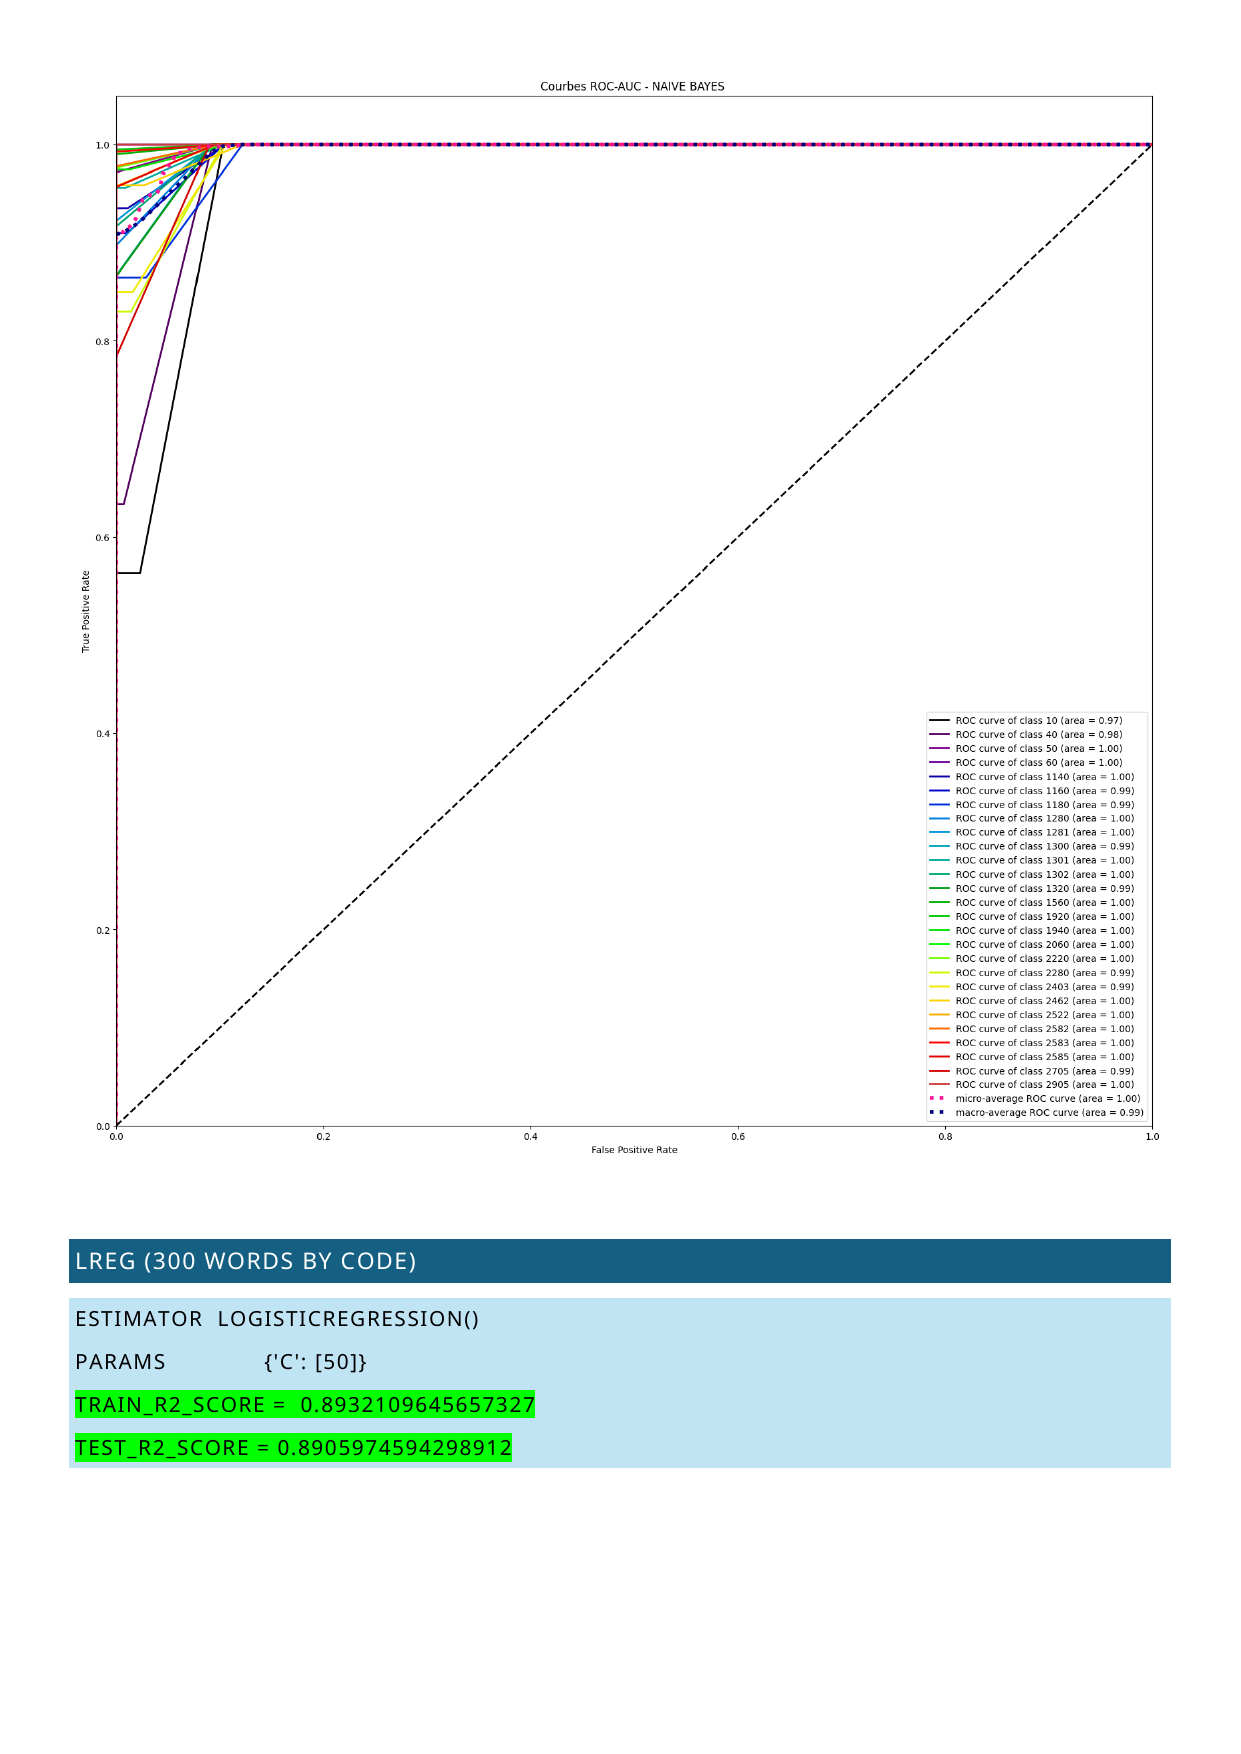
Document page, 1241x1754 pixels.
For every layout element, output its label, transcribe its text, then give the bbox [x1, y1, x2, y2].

subtitle train_r2_score = 0.8932109645657327 [75, 1384, 1165, 1418]
subtitle estimator LogisticRegression() [75, 1304, 1165, 1332]
subtitle LREG (300 words by code) [75, 1245, 1165, 1276]
picture [75, 75, 1166, 1161]
subtitle test_r2_score = 0.8905974594298912 [75, 1427, 1165, 1462]
subtitle params {'C': [50]} [75, 1341, 1165, 1376]
